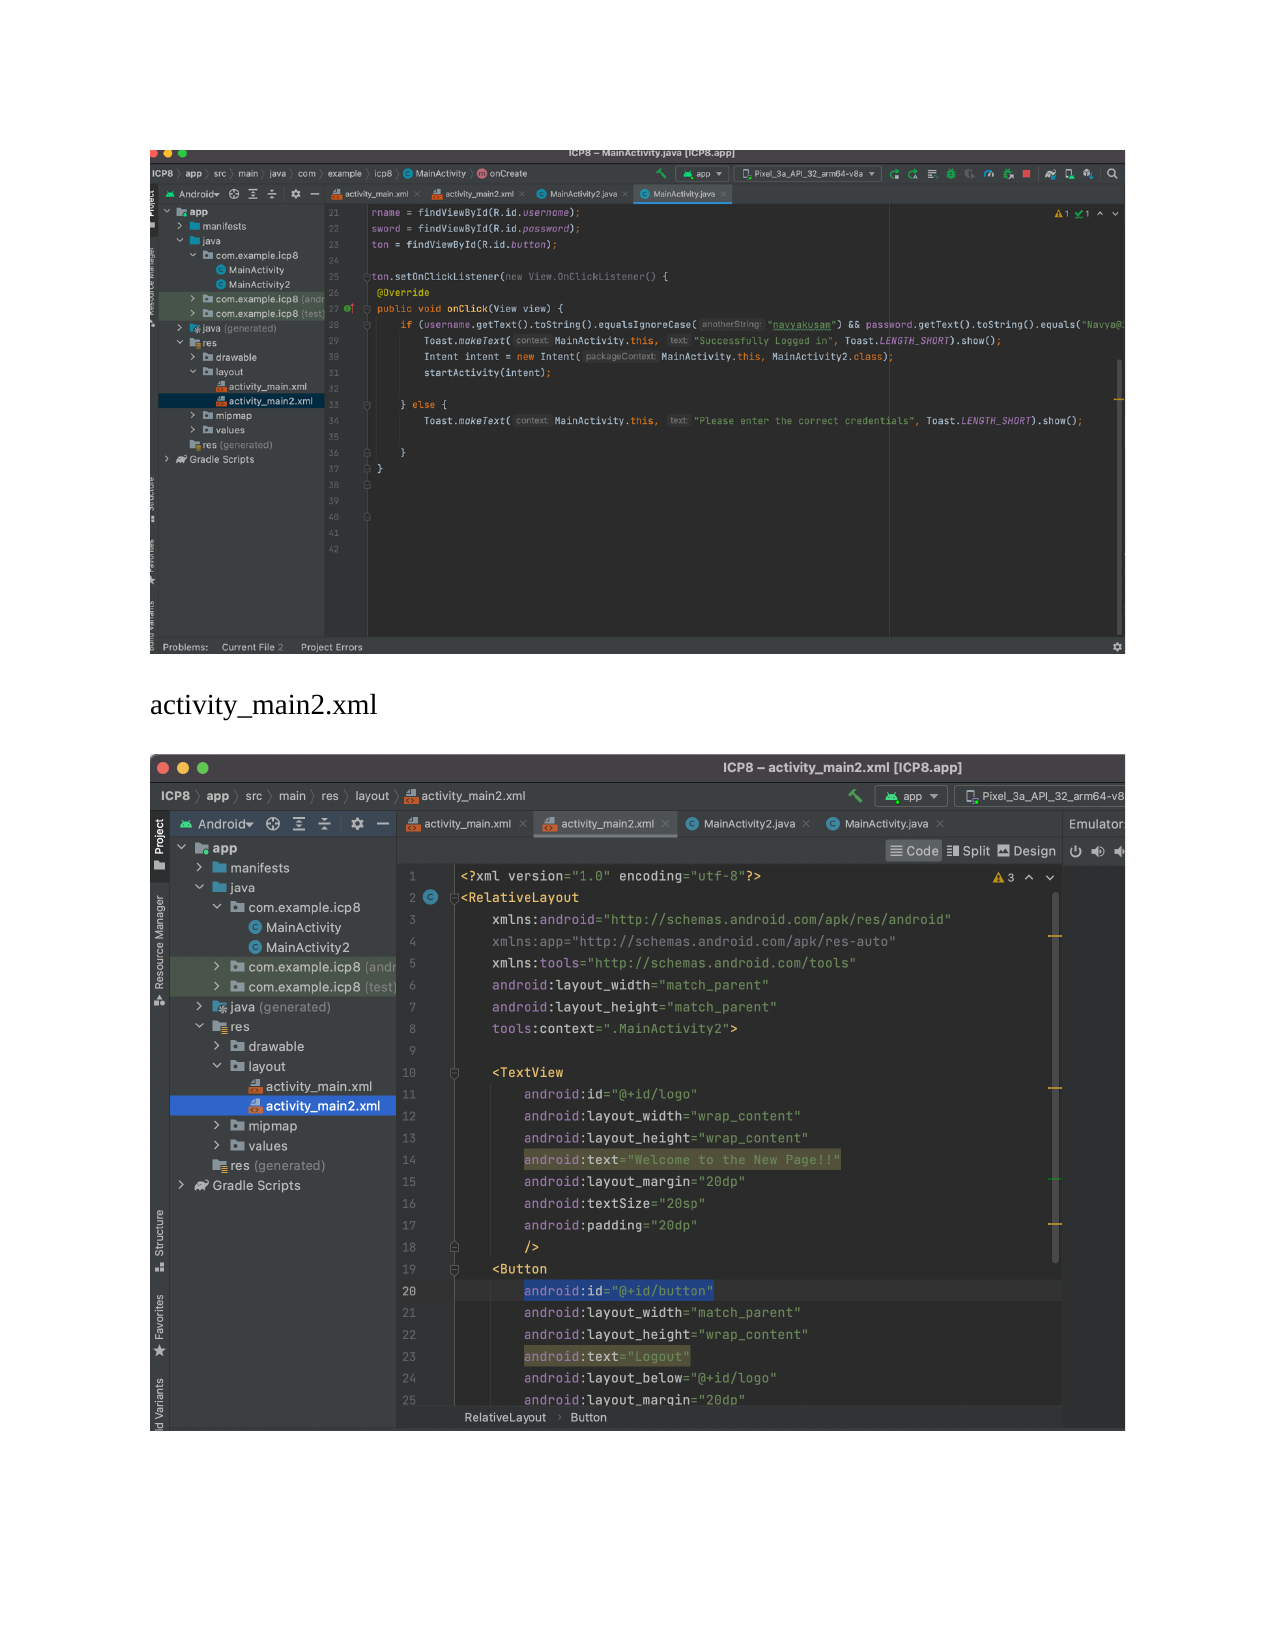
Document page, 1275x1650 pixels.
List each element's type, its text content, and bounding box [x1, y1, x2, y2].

picture [150, 150, 1125, 654]
picture [150, 754, 1125, 1431]
text activity_main2.xml [150, 687, 1125, 721]
